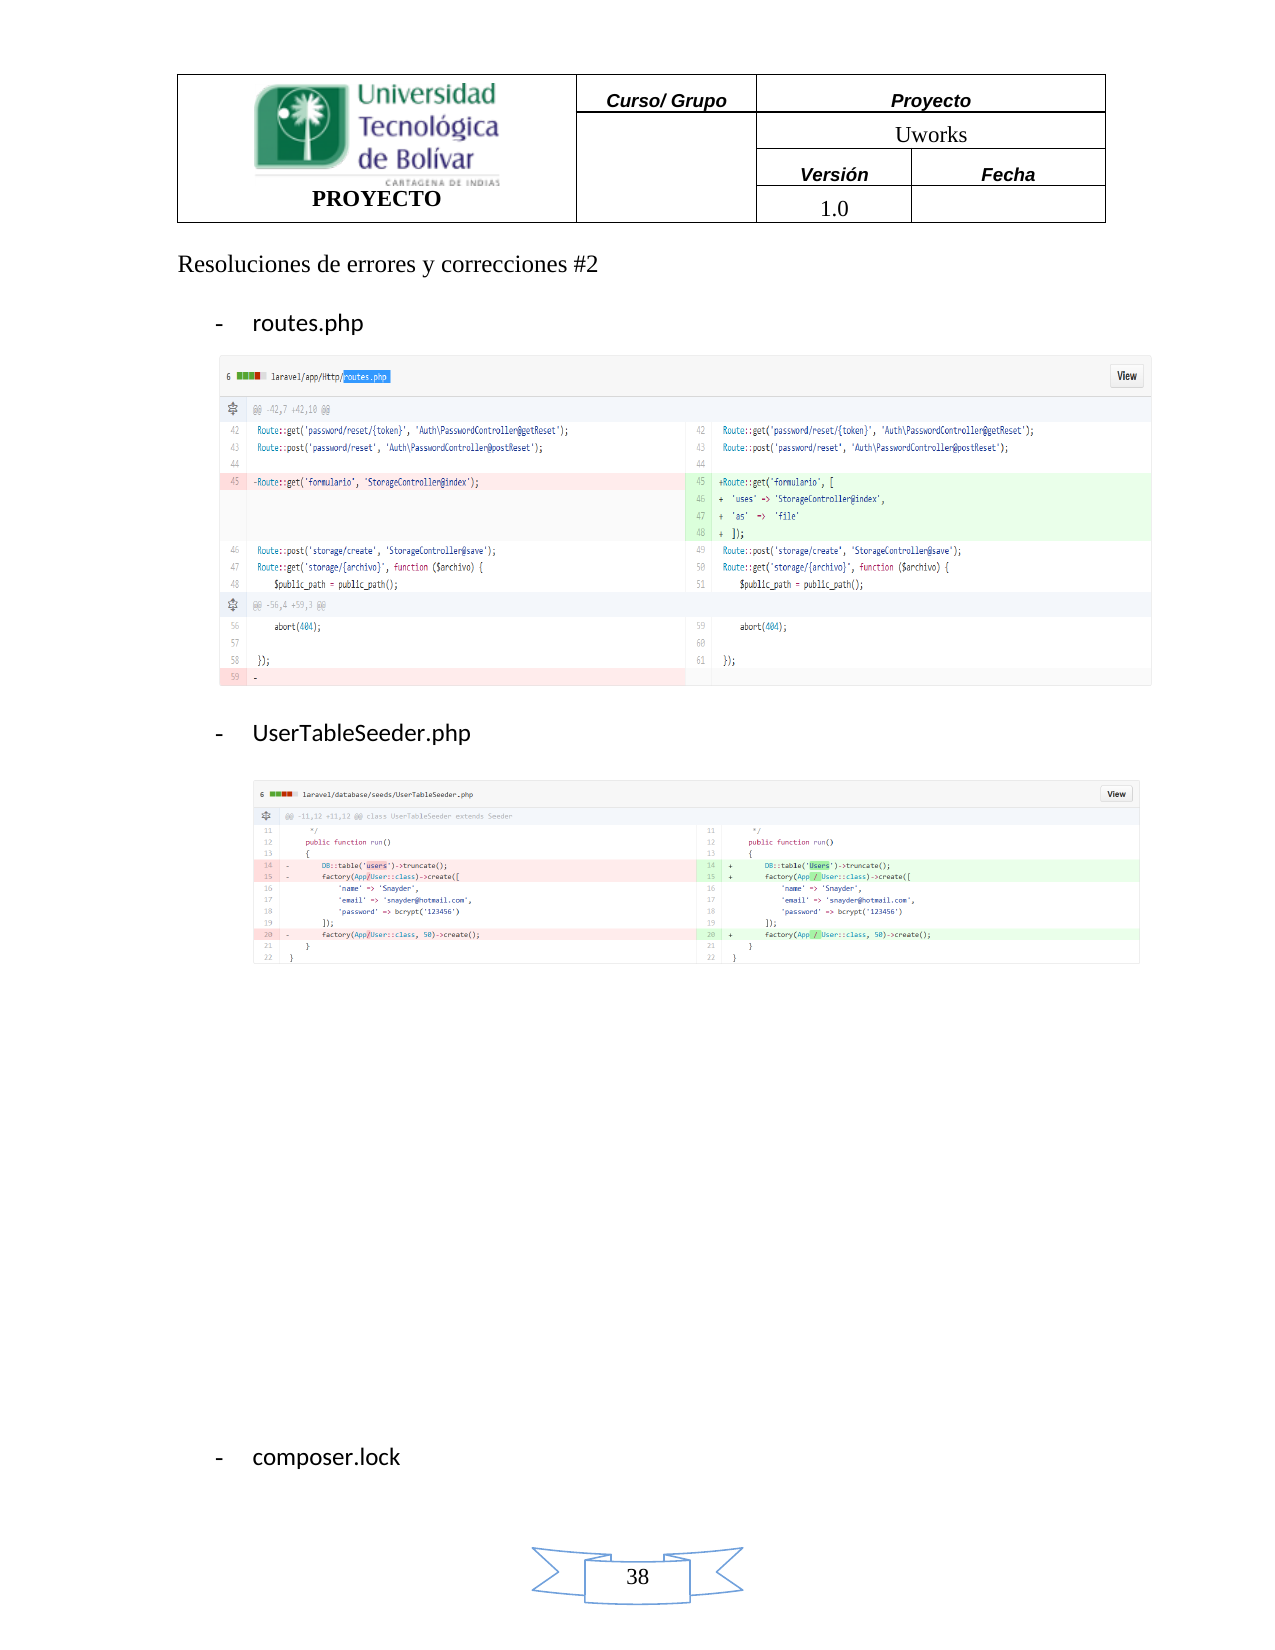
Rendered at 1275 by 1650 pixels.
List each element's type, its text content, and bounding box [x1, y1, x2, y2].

picture [214, 354, 1154, 689]
picture [254, 83, 500, 186]
picture [252, 778, 1141, 965]
list routes.php [215, 307, 1098, 337]
list composer.lock [215, 1441, 1098, 1472]
text Resoluciones de errores y correcciones #2 [177, 249, 1098, 278]
list UserTableSeeder.php [215, 718, 1098, 748]
